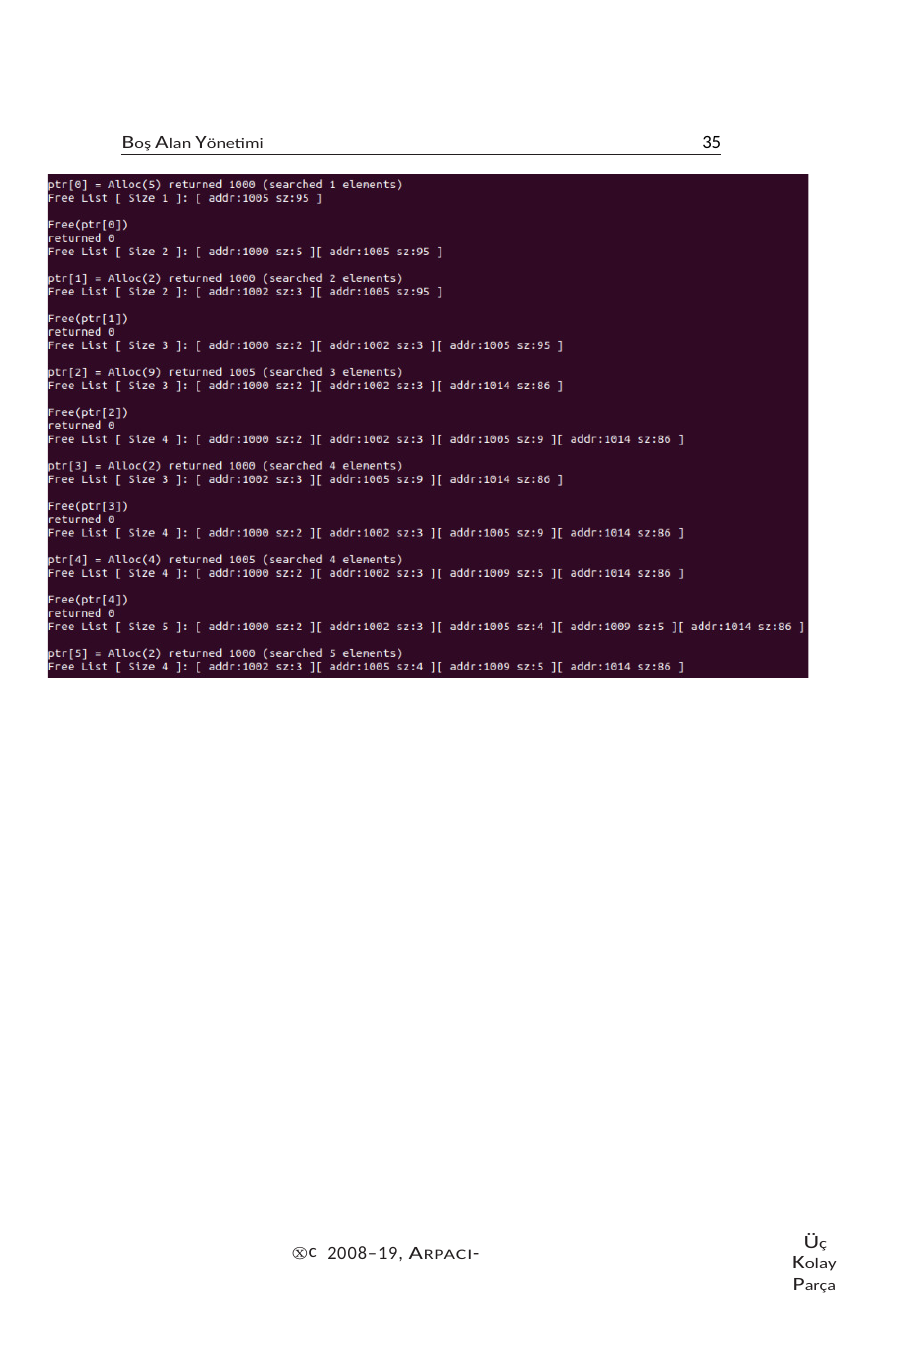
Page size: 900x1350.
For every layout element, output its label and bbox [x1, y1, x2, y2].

picture [47, 174, 809, 678]
